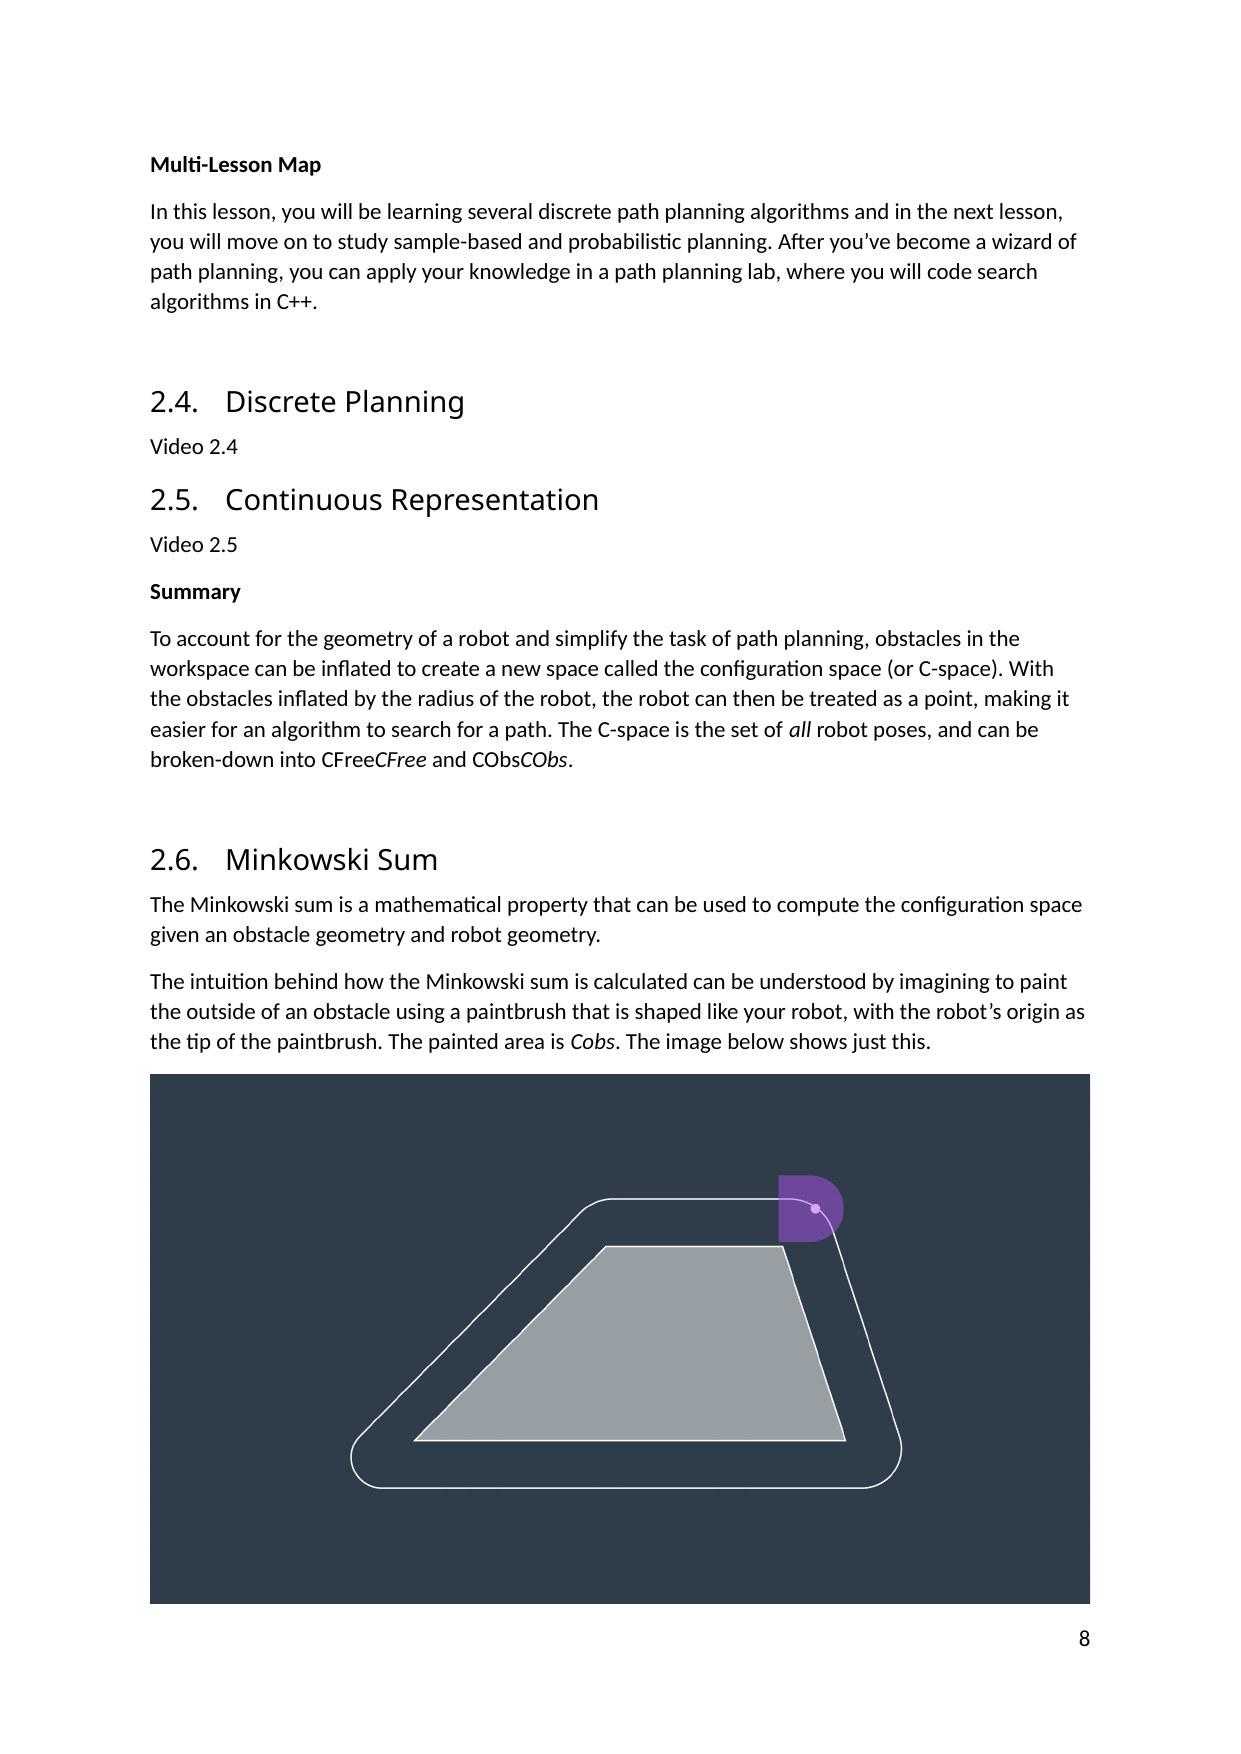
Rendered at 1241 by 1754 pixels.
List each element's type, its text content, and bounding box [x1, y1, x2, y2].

text To account for the geometry of a robot and simplify the task of path planning, obstacles in the workspace can be inflated to create a new space called the configuration space (or C-space). With the obstacles inflated by the radius of the robot, the robot can then be treated as a point, making it easier for an algorithm to search for a path. The C-space is the set of all robot poses, and can be broken-down into CFreeCFree​ and CObsCObs​. [150, 624, 1090, 773]
text Video 2.5 [150, 530, 1090, 558]
subtitle Minkowski Sum [150, 839, 1090, 878]
text The intuition behind how the Minkowski sum is calculated can be understood by imagining to paint the outside of an obstacle using a paintbrush that is shaped like your robot, with the robot’s origin as the tip of the paintbrush. The painted area is Cobs​. The image below shows just this. [150, 967, 1090, 1055]
text Video 2.4 [150, 432, 1090, 460]
text In this lesson, you will be learning several discrete path planning algorithms and in the next lesson, you will move on to study sample-based and probabilistic planning. After you’ve become a wizard of path planning, you can apply your knowledge in a path planning lab, where you will code search algorithms in C++. [150, 197, 1090, 316]
subtitle Continuous Representation [150, 479, 1090, 519]
picture [150, 1074, 1091, 1604]
text The Minkowski sum is a mathematical property that can be used to compute the configuration space given an obstacle geometry and robot geometry. [150, 890, 1090, 948]
text Summary [150, 577, 1090, 605]
text Multi-Lesson Map [150, 150, 1090, 178]
subtitle Discrete Planning [150, 381, 1090, 421]
